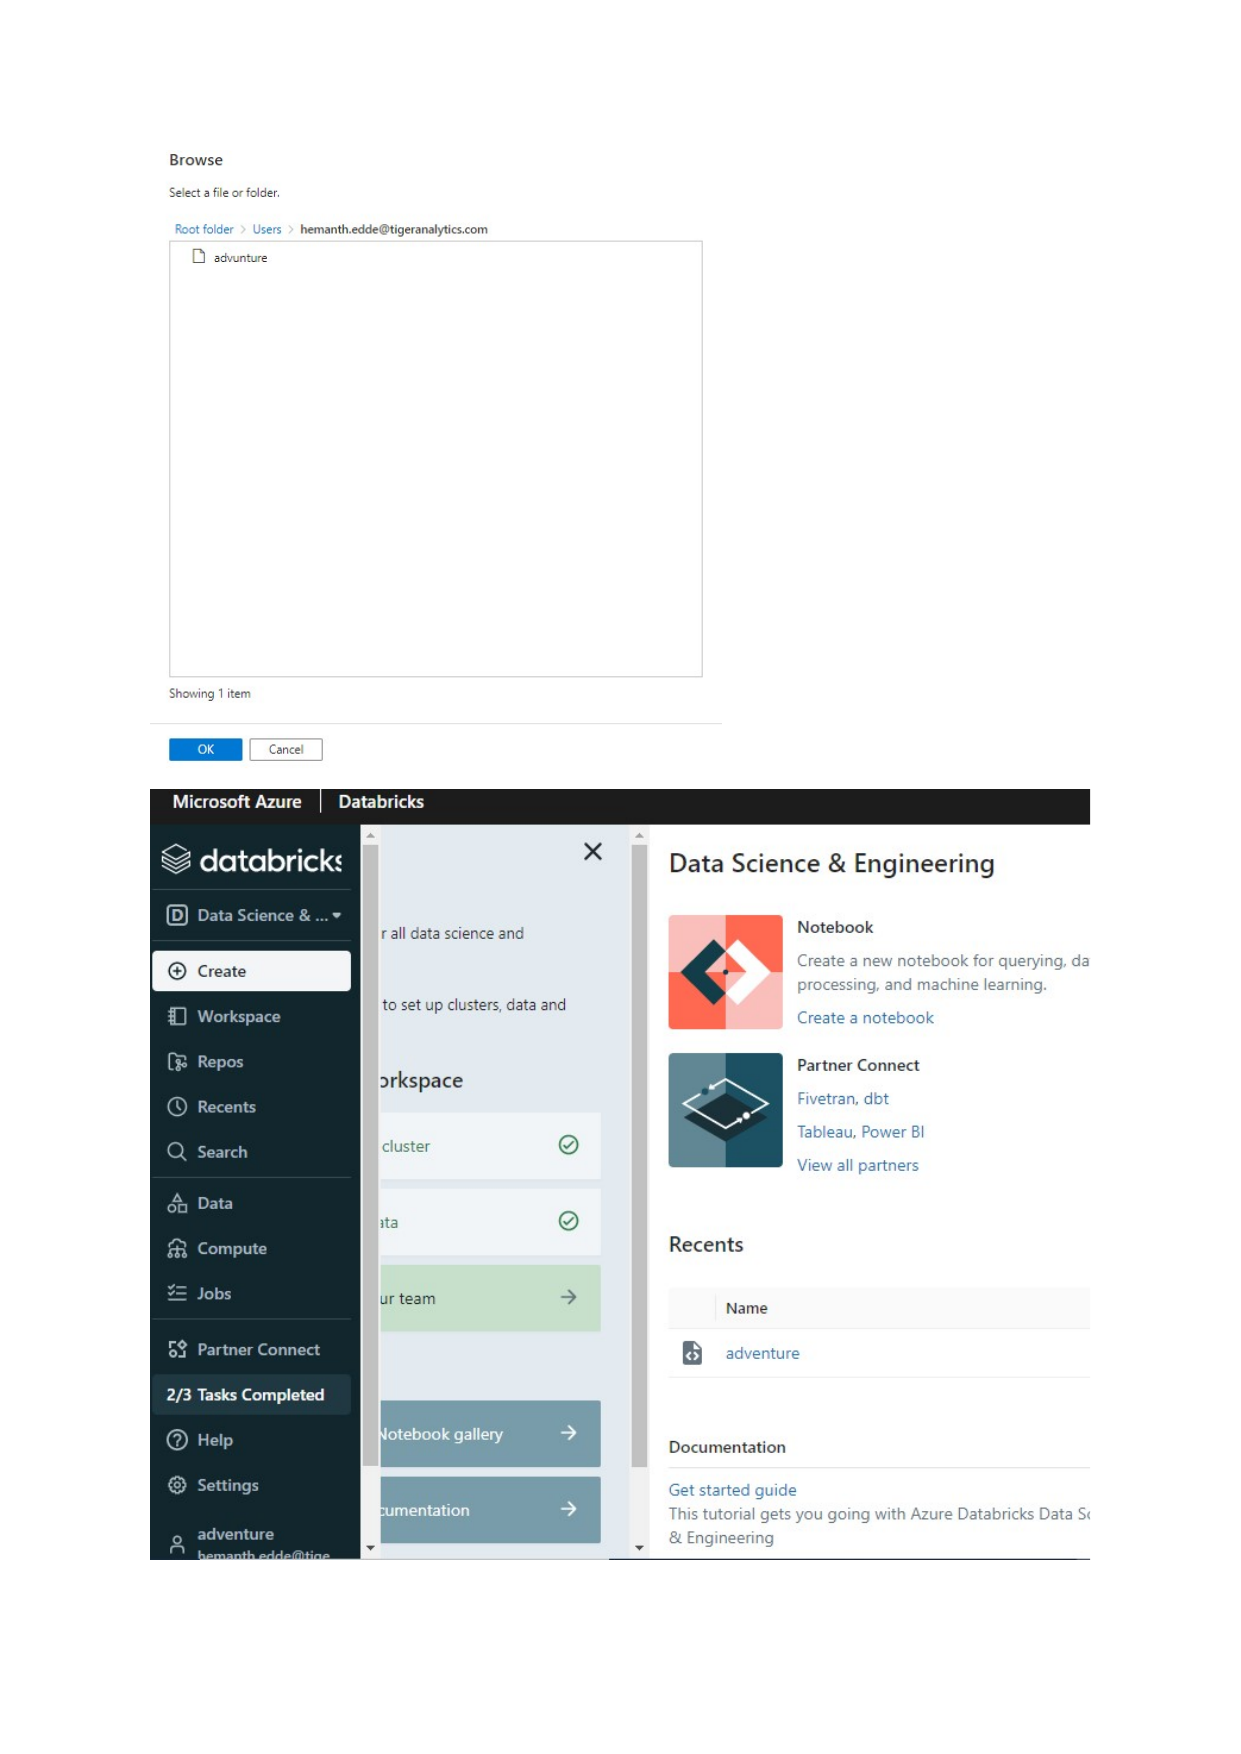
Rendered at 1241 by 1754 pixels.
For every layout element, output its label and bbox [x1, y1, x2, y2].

picture [150, 150, 722, 771]
picture [150, 789, 1091, 1560]
